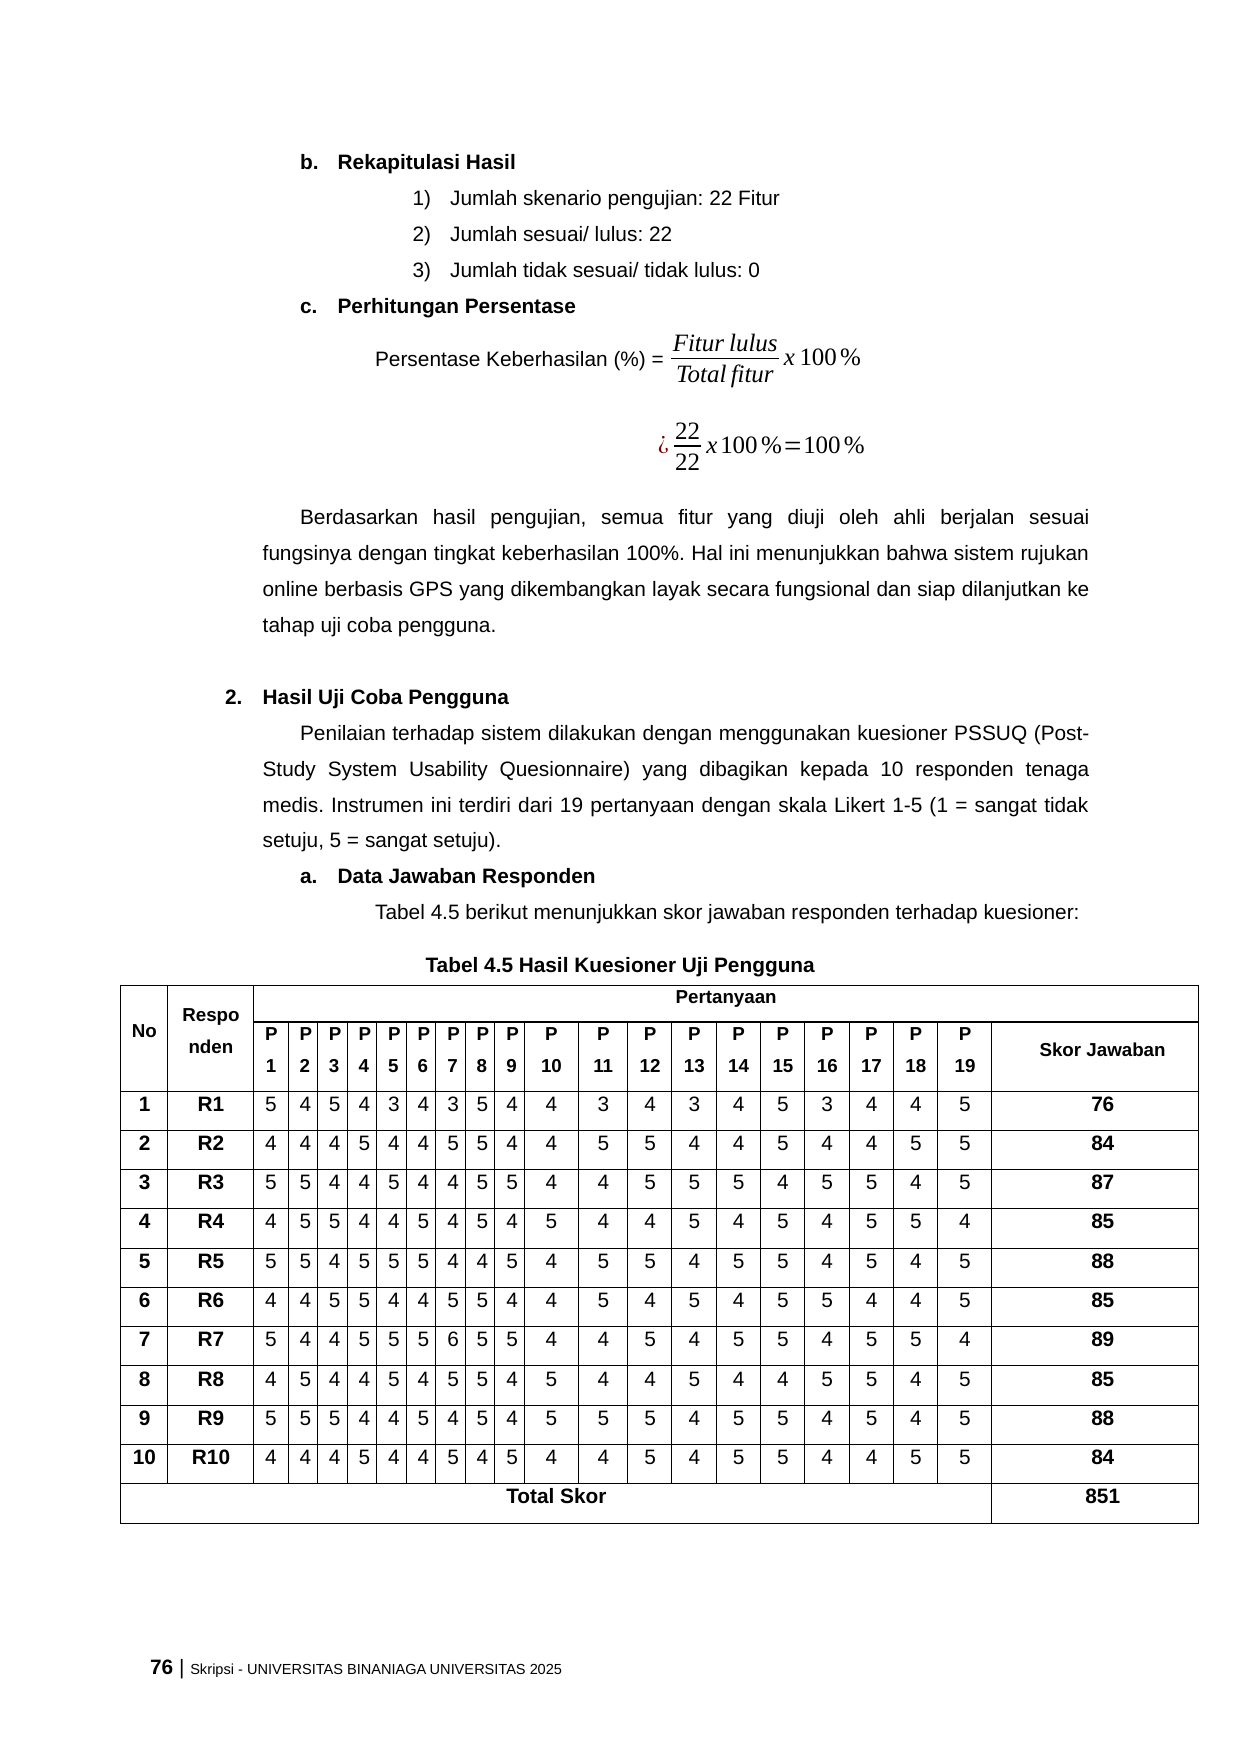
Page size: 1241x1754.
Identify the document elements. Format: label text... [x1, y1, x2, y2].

table_cell 5 [289, 1406, 317, 1444]
table_cell 4 [436, 1249, 465, 1287]
table_cell 5 [805, 1170, 849, 1208]
list Data Jawaban Responden [300, 864, 1090, 888]
table_cell 5 [289, 1249, 317, 1287]
table_cell 4 [579, 1366, 627, 1405]
table_cell 5 [628, 1170, 671, 1208]
table_cell 5 [894, 1327, 937, 1365]
table_cell 5 [579, 1406, 627, 1444]
table_cell 87 [992, 1170, 1198, 1208]
table_cell 4 [318, 1366, 347, 1405]
table_cell P1 [254, 1023, 288, 1091]
table_cell 84 [992, 1445, 1198, 1483]
table_cell 85 [992, 1288, 1198, 1326]
table_cell 4 [717, 1288, 760, 1326]
table_cell 5 [938, 1406, 991, 1444]
table_cell 4 [436, 1406, 465, 1444]
table_cell P 17 [850, 1023, 893, 1091]
table_cell 5 [938, 1249, 991, 1287]
table_cell 3 [436, 1092, 465, 1130]
table_cell 4 [761, 1170, 804, 1208]
table_cell P 16 [805, 1023, 849, 1091]
table_cell 4 [348, 1170, 376, 1208]
table_cell 4 [717, 1131, 760, 1169]
table_cell 851 [992, 1484, 1198, 1522]
table_cell 5 [894, 1445, 937, 1483]
table_cell 5 [377, 1249, 406, 1287]
table_cell 89 [992, 1327, 1198, 1365]
table_cell 5 [579, 1288, 627, 1326]
table_cell 3 [377, 1092, 406, 1130]
table_cell 1 [121, 1092, 167, 1130]
table_cell 5 [850, 1170, 893, 1208]
table_cell 5 [525, 1209, 578, 1248]
table_cell 85 [992, 1366, 1198, 1405]
table_cell 5 [318, 1092, 347, 1130]
table_cell 5 [850, 1366, 893, 1405]
table_cell 4 [805, 1209, 849, 1248]
table_cell 5 [254, 1406, 288, 1444]
table_cell 5 [407, 1209, 435, 1248]
table_cell 5 [628, 1445, 671, 1483]
table_header No [121, 986, 167, 1091]
table_cell 5 [289, 1170, 317, 1208]
table_cell 4 [377, 1445, 406, 1483]
table_cell 5 [348, 1327, 376, 1365]
table_cell 4 [672, 1327, 716, 1365]
table_cell 4 [495, 1092, 524, 1130]
table_cell 3 [672, 1092, 716, 1130]
table_cell 5 [466, 1209, 494, 1248]
table_cell 5 [761, 1288, 804, 1326]
table_cell 5 [348, 1249, 376, 1287]
table_cell 4 [318, 1445, 347, 1483]
table_cell 5 [628, 1406, 671, 1444]
table_cell P 14 [717, 1023, 760, 1091]
table_cell 5 [377, 1366, 406, 1405]
list Berdasarkan hasil pengujian, semua fitur yang diuji oleh ahli berjalan sesuai fungsinya dengan tingkat keberhasilan 100%. Hal ini menunjukkan bahwa sistem rujukan online berbasis GPS yang dikembangkan layak secara fungsional dan siap dilanjutkan ke tahap uji coba pengguna. [262, 505, 1090, 637]
table_cell 5 [525, 1366, 578, 1405]
table_cell R6 [168, 1288, 253, 1326]
table_cell 4 [894, 1170, 937, 1208]
table_cell 3 [805, 1092, 849, 1130]
table_cell 4 [894, 1092, 937, 1130]
table_cell P 12 [628, 1023, 671, 1091]
table_cell 4 [672, 1131, 716, 1169]
table_cell 5 [761, 1406, 804, 1444]
table_cell 5 [717, 1406, 760, 1444]
table_cell 5 [628, 1131, 671, 1169]
table_cell 5 [436, 1366, 465, 1405]
table_cell 5 [894, 1131, 937, 1169]
table_cell 84 [992, 1131, 1198, 1169]
table_cell 5 [289, 1209, 317, 1248]
table_cell 4 [850, 1288, 893, 1326]
table_cell 4 [717, 1366, 760, 1405]
table_cell 4 [254, 1131, 288, 1169]
table_cell 3 [121, 1170, 167, 1208]
table_cell 4 [318, 1170, 347, 1208]
table_cell 5 [850, 1327, 893, 1365]
table_cell P8 [466, 1023, 494, 1091]
table_cell 4 [495, 1288, 524, 1326]
list Perhitungan Persentase [300, 294, 1090, 318]
table_cell 5 [938, 1445, 991, 1483]
table_cell 5 [407, 1406, 435, 1444]
table_cell 5 [717, 1327, 760, 1365]
table_cell R3 [168, 1170, 253, 1208]
table_cell 5 [254, 1170, 288, 1208]
table_cell R4 [168, 1209, 253, 1248]
table_cell 5 [348, 1131, 376, 1169]
table_cell 5 [495, 1249, 524, 1287]
table_cell 5 [377, 1170, 406, 1208]
table_cell 5 [495, 1170, 524, 1208]
table_cell 6 [436, 1327, 465, 1365]
table_cell 5 [436, 1445, 465, 1483]
table_cell R9 [168, 1406, 253, 1444]
list Tabel 4.5 berikut menunjukkan skor jawaban responden terhadap kuesioner: [337, 900, 1090, 924]
table_cell P 10 [525, 1023, 578, 1091]
table_cell 5 [318, 1406, 347, 1444]
table_cell R5 [168, 1249, 253, 1287]
table_cell 4 [254, 1288, 288, 1326]
table_header Responden [168, 986, 253, 1091]
table_cell 5 [407, 1327, 435, 1365]
table_cell 4 [407, 1131, 435, 1169]
table_cell 4 [579, 1327, 627, 1365]
table_cell 5 [466, 1170, 494, 1208]
table_cell 4 [761, 1366, 804, 1405]
table_cell P 13 [672, 1023, 716, 1091]
table_cell 6 [121, 1288, 167, 1326]
table_cell 4 [579, 1445, 627, 1483]
table_cell 5 [466, 1131, 494, 1169]
table_cell 5 [894, 1209, 937, 1248]
table_cell 4 [348, 1092, 376, 1130]
table_cell 5 [348, 1445, 376, 1483]
table_cell P5 [377, 1023, 406, 1091]
table_cell 5 [436, 1131, 465, 1169]
table_cell 4 [628, 1209, 671, 1248]
table_cell 5 [466, 1366, 494, 1405]
table_cell 4 [407, 1288, 435, 1326]
table_cell 4 [938, 1327, 991, 1365]
table_cell 4 [377, 1406, 406, 1444]
table_cell 5 [289, 1366, 317, 1405]
table_cell 4 [377, 1209, 406, 1248]
table_cell P4 [348, 1023, 376, 1091]
table_cell 4 [579, 1170, 627, 1208]
table_cell 5 [525, 1406, 578, 1444]
table_cell 5 [628, 1327, 671, 1365]
table_cell 4 [850, 1445, 893, 1483]
table_cell 5 [850, 1209, 893, 1248]
table_cell 5 [495, 1445, 524, 1483]
table_cell 4 [672, 1406, 716, 1444]
table_cell 5 [717, 1249, 760, 1287]
table_cell 88 [992, 1249, 1198, 1287]
table_cell 5 [466, 1406, 494, 1444]
table_cell 4 [254, 1445, 288, 1483]
table_cell 5 [254, 1327, 288, 1365]
table_cell 10 [121, 1445, 167, 1483]
table_cell 5 [407, 1249, 435, 1287]
table_cell 4 [466, 1445, 494, 1483]
table_cell 4 [407, 1445, 435, 1483]
table_cell 5 [672, 1288, 716, 1326]
table_cell 4 [805, 1445, 849, 1483]
table_cell 4 [717, 1092, 760, 1130]
table_cell 4 [805, 1327, 849, 1365]
table_cell 2 [121, 1131, 167, 1169]
table_cell 4 [254, 1209, 288, 1248]
table_cell R7 [168, 1327, 253, 1365]
table_cell P 19 [938, 1023, 991, 1091]
subtitle Tabel 4.5 Hasil Kuesioner Uji Pengguna [150, 953, 1090, 977]
table_cell 88 [992, 1406, 1198, 1444]
table_cell 4 [894, 1366, 937, 1405]
table_cell 5 [628, 1249, 671, 1287]
table_cell 4 [525, 1327, 578, 1365]
table_cell 4 [377, 1131, 406, 1169]
table_cell 4 [348, 1406, 376, 1444]
table_cell 4 [318, 1131, 347, 1169]
table_cell P3 [318, 1023, 347, 1091]
table_cell P2 [289, 1023, 317, 1091]
table_cell 4 [436, 1209, 465, 1248]
table_cell 5 [938, 1366, 991, 1405]
table_cell 4 [850, 1131, 893, 1169]
table_cell 5 [805, 1288, 849, 1326]
table_cell R10 [168, 1445, 253, 1483]
table_cell 5 [672, 1209, 716, 1248]
table_cell 4 [289, 1288, 317, 1326]
table_cell 5 [761, 1209, 804, 1248]
table_cell 4 [717, 1209, 760, 1248]
table_cell 85 [992, 1209, 1198, 1248]
list Jumlah skenario pengujian: 22 Fitur [412, 186, 1090, 210]
table_cell 5 [318, 1209, 347, 1248]
table_cell 4 [289, 1327, 317, 1365]
table_cell 4 [525, 1170, 578, 1208]
table_cell Skor Jawaban [992, 1023, 1198, 1091]
table_cell 4 [436, 1170, 465, 1208]
list Rekapitulasi Hasil [300, 150, 1090, 174]
table_cell 4 [318, 1327, 347, 1365]
table_cell 4 [672, 1249, 716, 1287]
table_cell 4 [289, 1445, 317, 1483]
table_cell 4 [628, 1366, 671, 1405]
table_cell 5 [761, 1445, 804, 1483]
table_cell 4 [628, 1288, 671, 1326]
table_cell 7 [121, 1327, 167, 1365]
table_cell 5 [377, 1327, 406, 1365]
table_cell 5 [348, 1288, 376, 1326]
table_cell 4 [407, 1366, 435, 1405]
table_cell 5 [938, 1170, 991, 1208]
table_cell 4 [289, 1092, 317, 1130]
table_cell 4 [805, 1131, 849, 1169]
table_cell 5 [121, 1249, 167, 1287]
table_cell 4 [289, 1131, 317, 1169]
table_cell 4 [894, 1406, 937, 1444]
table_cell 4 [579, 1209, 627, 1248]
table_cell 5 [761, 1131, 804, 1169]
table_cell 5 [466, 1288, 494, 1326]
table_cell 5 [254, 1249, 288, 1287]
table_cell P 11 [579, 1023, 627, 1091]
table_cell 5 [579, 1249, 627, 1287]
table_cell 4 [466, 1249, 494, 1287]
table_cell P6 [407, 1023, 435, 1091]
table_cell 5 [850, 1406, 893, 1444]
table_cell 4 [318, 1249, 347, 1287]
table_cell P7 [436, 1023, 465, 1091]
table_cell 4 [121, 1209, 167, 1248]
table_cell 4 [348, 1209, 376, 1248]
table_header Pertanyaan [254, 986, 1198, 1021]
table_cell 5 [466, 1327, 494, 1365]
table_cell 4 [525, 1445, 578, 1483]
table_cell 4 [628, 1092, 671, 1130]
table_cell 76 [992, 1092, 1198, 1130]
table_cell 4 [894, 1249, 937, 1287]
table_cell Total Skor [121, 1484, 991, 1522]
table_cell 5 [717, 1170, 760, 1208]
table_cell 4 [495, 1131, 524, 1169]
table_cell 4 [495, 1406, 524, 1444]
table_cell 4 [672, 1445, 716, 1483]
table_cell 5 [938, 1092, 991, 1130]
table_cell 4 [495, 1209, 524, 1248]
table_cell 4 [894, 1288, 937, 1326]
table_cell 4 [495, 1366, 524, 1405]
table_cell 3 [579, 1092, 627, 1130]
table_cell 4 [525, 1092, 578, 1130]
table_cell 5 [761, 1327, 804, 1365]
table_cell 4 [348, 1366, 376, 1405]
table_cell R2 [168, 1131, 253, 1169]
table_cell 4 [377, 1288, 406, 1326]
table_cell R8 [168, 1366, 253, 1405]
table_cell 4 [525, 1288, 578, 1326]
table_cell 4 [407, 1092, 435, 1130]
table_cell P9 [495, 1023, 524, 1091]
table_cell R1 [168, 1092, 253, 1130]
table_cell 5 [672, 1170, 716, 1208]
table_cell 9 [121, 1406, 167, 1444]
table_cell 5 [466, 1092, 494, 1130]
table_cell 4 [805, 1249, 849, 1287]
table_cell 5 [495, 1327, 524, 1365]
table_cell 4 [525, 1131, 578, 1169]
table_cell 5 [717, 1445, 760, 1483]
table_cell 5 [254, 1092, 288, 1130]
table_cell 5 [938, 1131, 991, 1169]
table_cell 5 [761, 1092, 804, 1130]
table_cell 5 [579, 1131, 627, 1169]
table_cell 5 [761, 1249, 804, 1287]
list Jumlah sesuai/ lulus: 22 [412, 222, 1090, 246]
list Hasil Uji Coba Pengguna [225, 684, 1090, 708]
table_cell 4 [407, 1170, 435, 1208]
table_cell 4 [938, 1209, 991, 1248]
table_cell 5 [850, 1249, 893, 1287]
table_cell 5 [805, 1366, 849, 1405]
table_cell P 15 [761, 1023, 804, 1091]
table_cell 8 [121, 1366, 167, 1405]
table_cell P 18 [894, 1023, 937, 1091]
table_cell 5 [436, 1288, 465, 1326]
list Jumlah tidak sesuai/ tidak lulus: 0 [412, 258, 1090, 282]
table_cell 5 [938, 1288, 991, 1326]
table_cell 4 [850, 1092, 893, 1130]
list Penilaian terhadap sistem dilakukan dengan menggunakan kuesioner PSSUQ (Post-Study System Usability Quesionnaire) yang dibagikan kepada 10 responden tenaga medis. Instrumen ini terdiri dari 19 pertanyaan dengan skala Likert 1-5 (1 = sangat tidak setuju, 5 = sangat setuju). [262, 721, 1090, 852]
list Persentase Keberhasilan (%) = [312, 330, 1090, 389]
table_cell 4 [525, 1249, 578, 1287]
table_cell 5 [672, 1366, 716, 1405]
table_cell 4 [805, 1406, 849, 1444]
table_cell 4 [254, 1366, 288, 1405]
table_cell 5 [318, 1288, 347, 1326]
